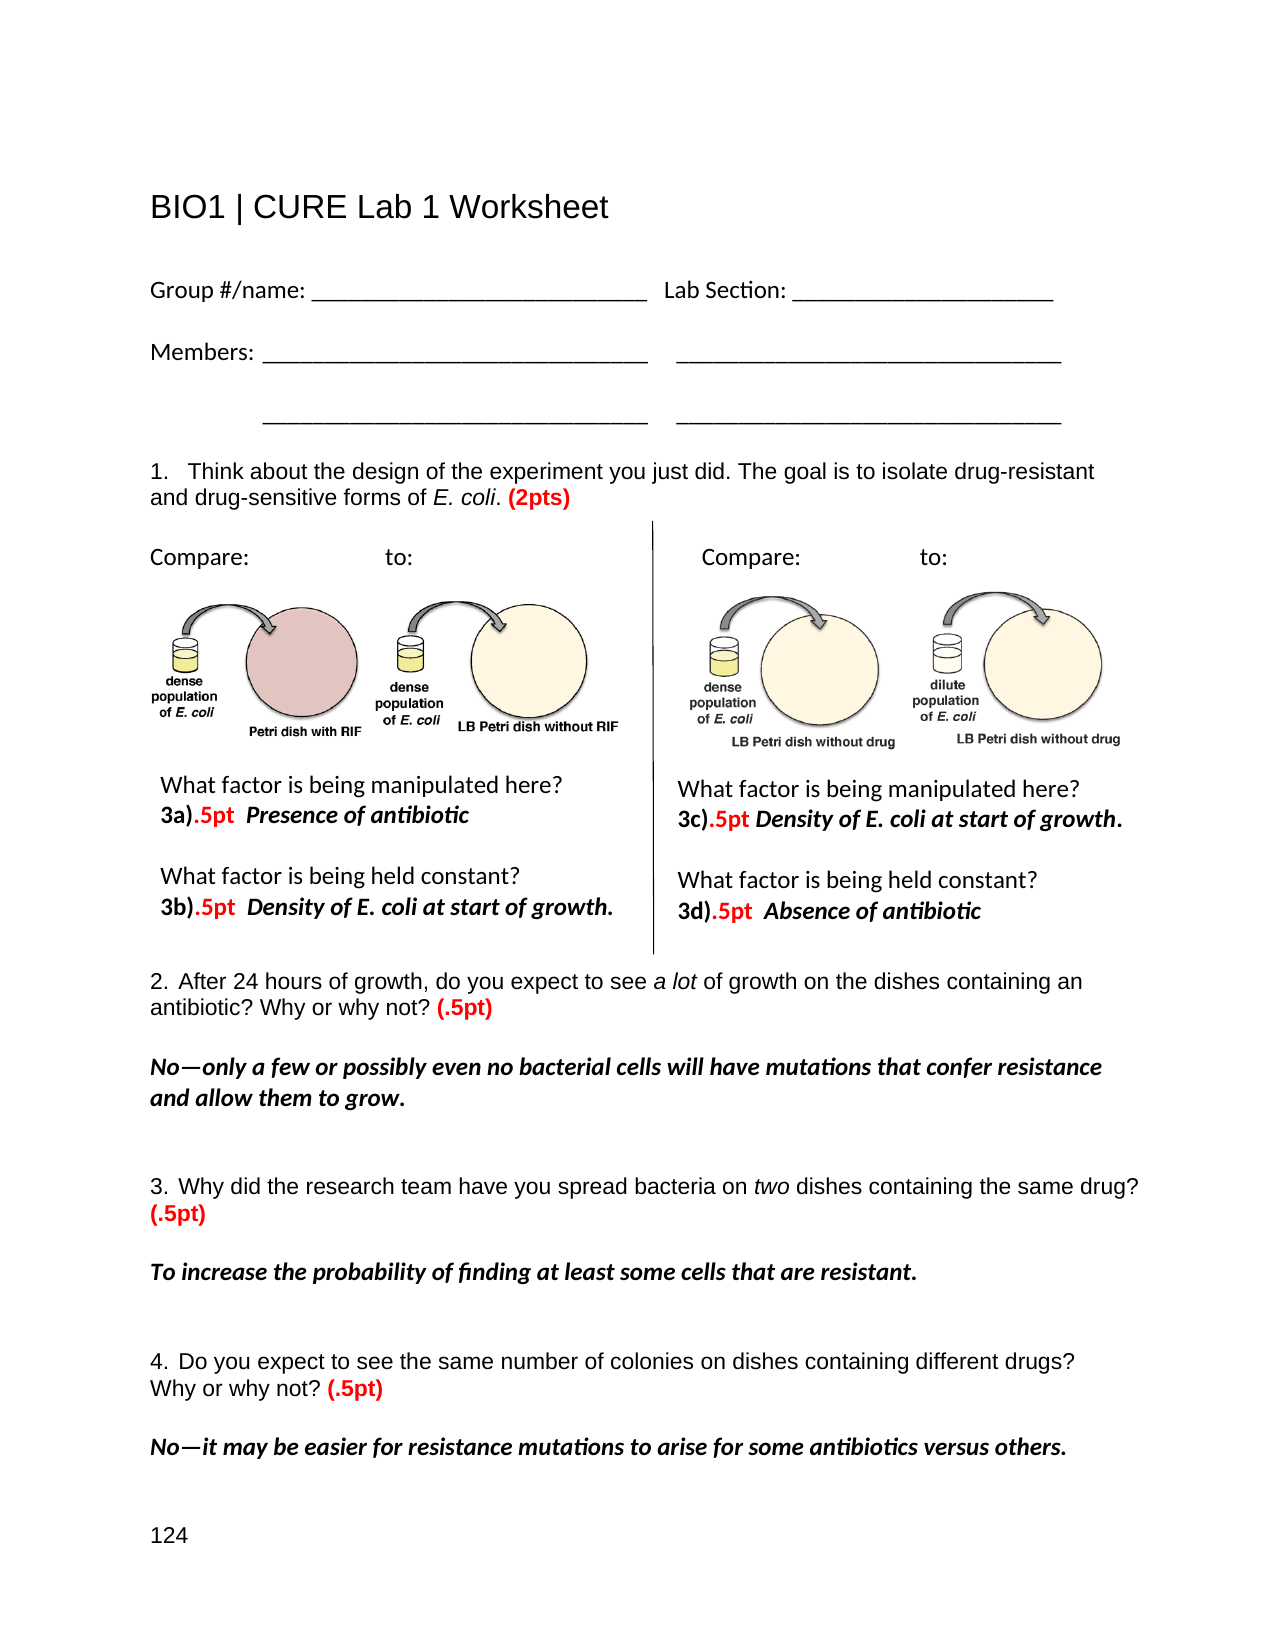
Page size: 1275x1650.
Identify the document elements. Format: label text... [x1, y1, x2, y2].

list Do you expect to see the same number of colonies on dishes containing different drugs? Why or why not? (.5pt) [150, 1348, 1125, 1401]
subtitle BIO1 | CURE Lab 1 Worksheet [150, 187, 1125, 226]
text _______________________________ _______________________________ [262, 397, 1125, 427]
text Members: _______________________________ _______________________________ [150, 336, 1125, 366]
picture [146, 602, 364, 738]
text Compare: to: Compare: to: [654, 541, 1125, 572]
picture [373, 597, 624, 738]
text No—it may be easier for resistance mutations to arise for some antibiotics versus others. [150, 1431, 1125, 1462]
text No—only a few or possibly even no bacterial cells will have mutations that confer resistance and allow them to grow. [150, 1051, 1125, 1112]
text To increase the probability of finding at least some cells that are resistant. [150, 1257, 1125, 1287]
text Compare: to: Compare: to: [150, 541, 652, 572]
list Think about the design of the experiment you just did. The goal is to isolate drug-resistant and drug-sensitive forms of E. coli. (2pts) [150, 458, 1125, 511]
picture [687, 586, 1123, 761]
list Why did the research team have you spread bacteria on two dishes containing the same drug? (.5pt) [150, 1173, 1153, 1226]
text Group #/name: ___________________________ Lab Section: _____________________ [150, 275, 1125, 305]
list After 24 hours of growth, do you expect to see a lot of growth on the dishes containing an antibiotic? Why or why not? (.5pt) [150, 968, 1125, 1021]
